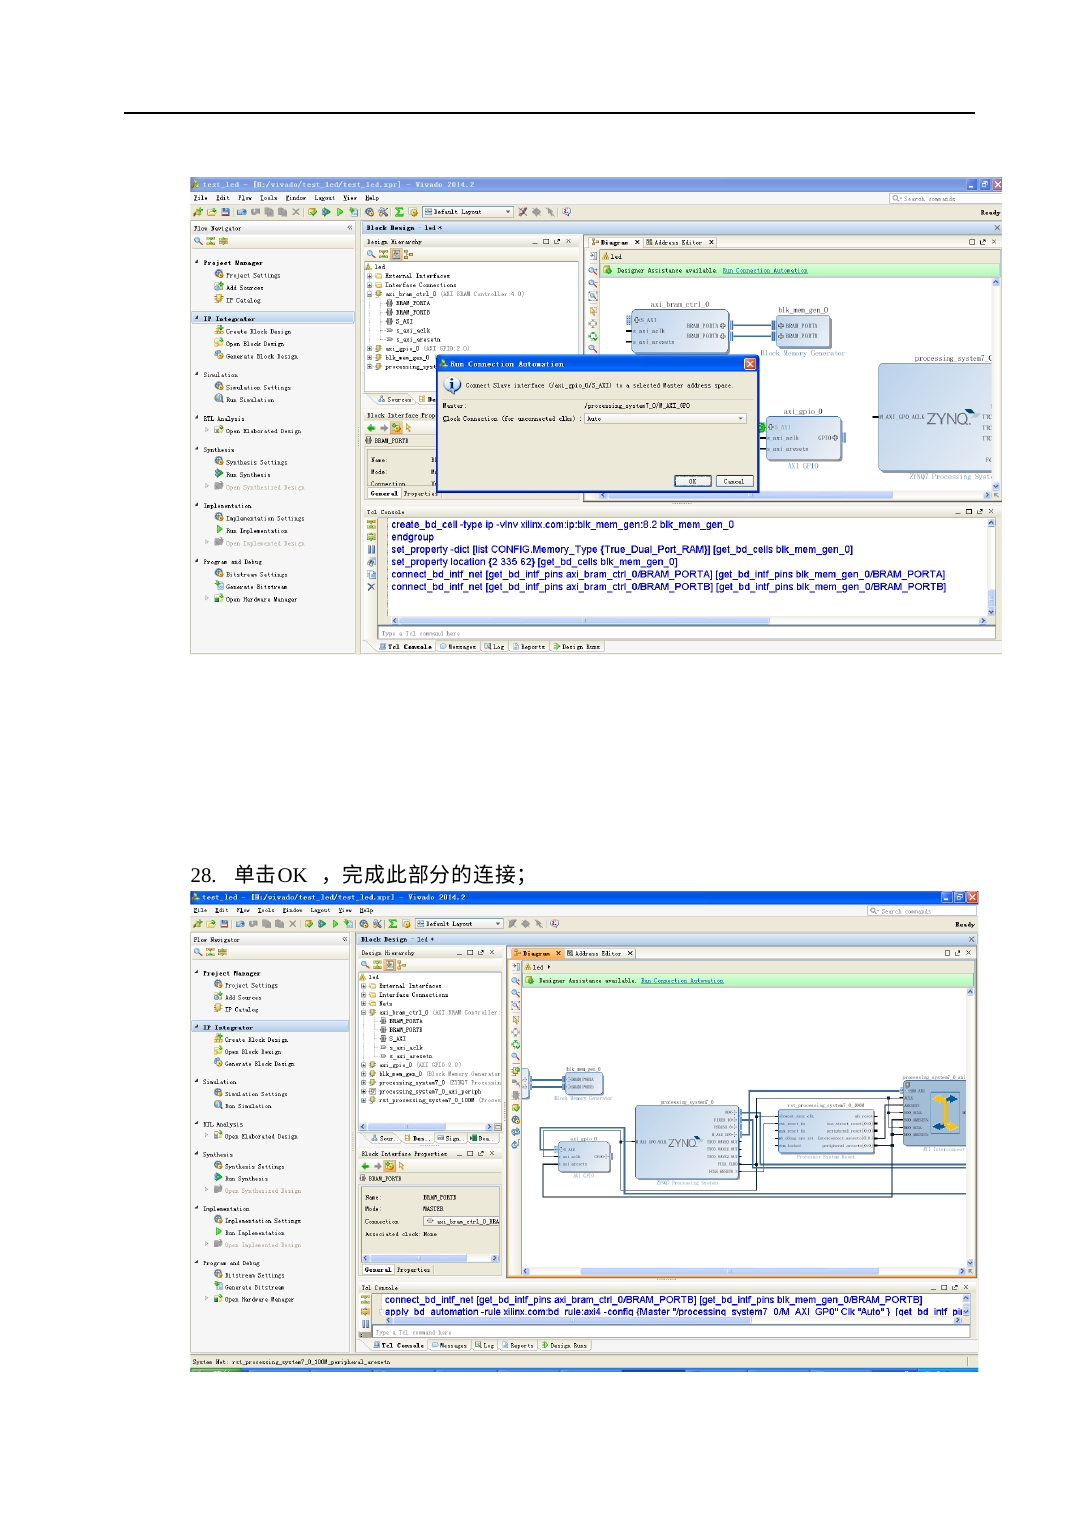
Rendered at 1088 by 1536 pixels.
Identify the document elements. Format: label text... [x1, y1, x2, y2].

picture [190, 891, 979, 1372]
text 28.单击OK，完成此部分的连接； [125, 857, 974, 890]
picture [190, 177, 1002, 655]
